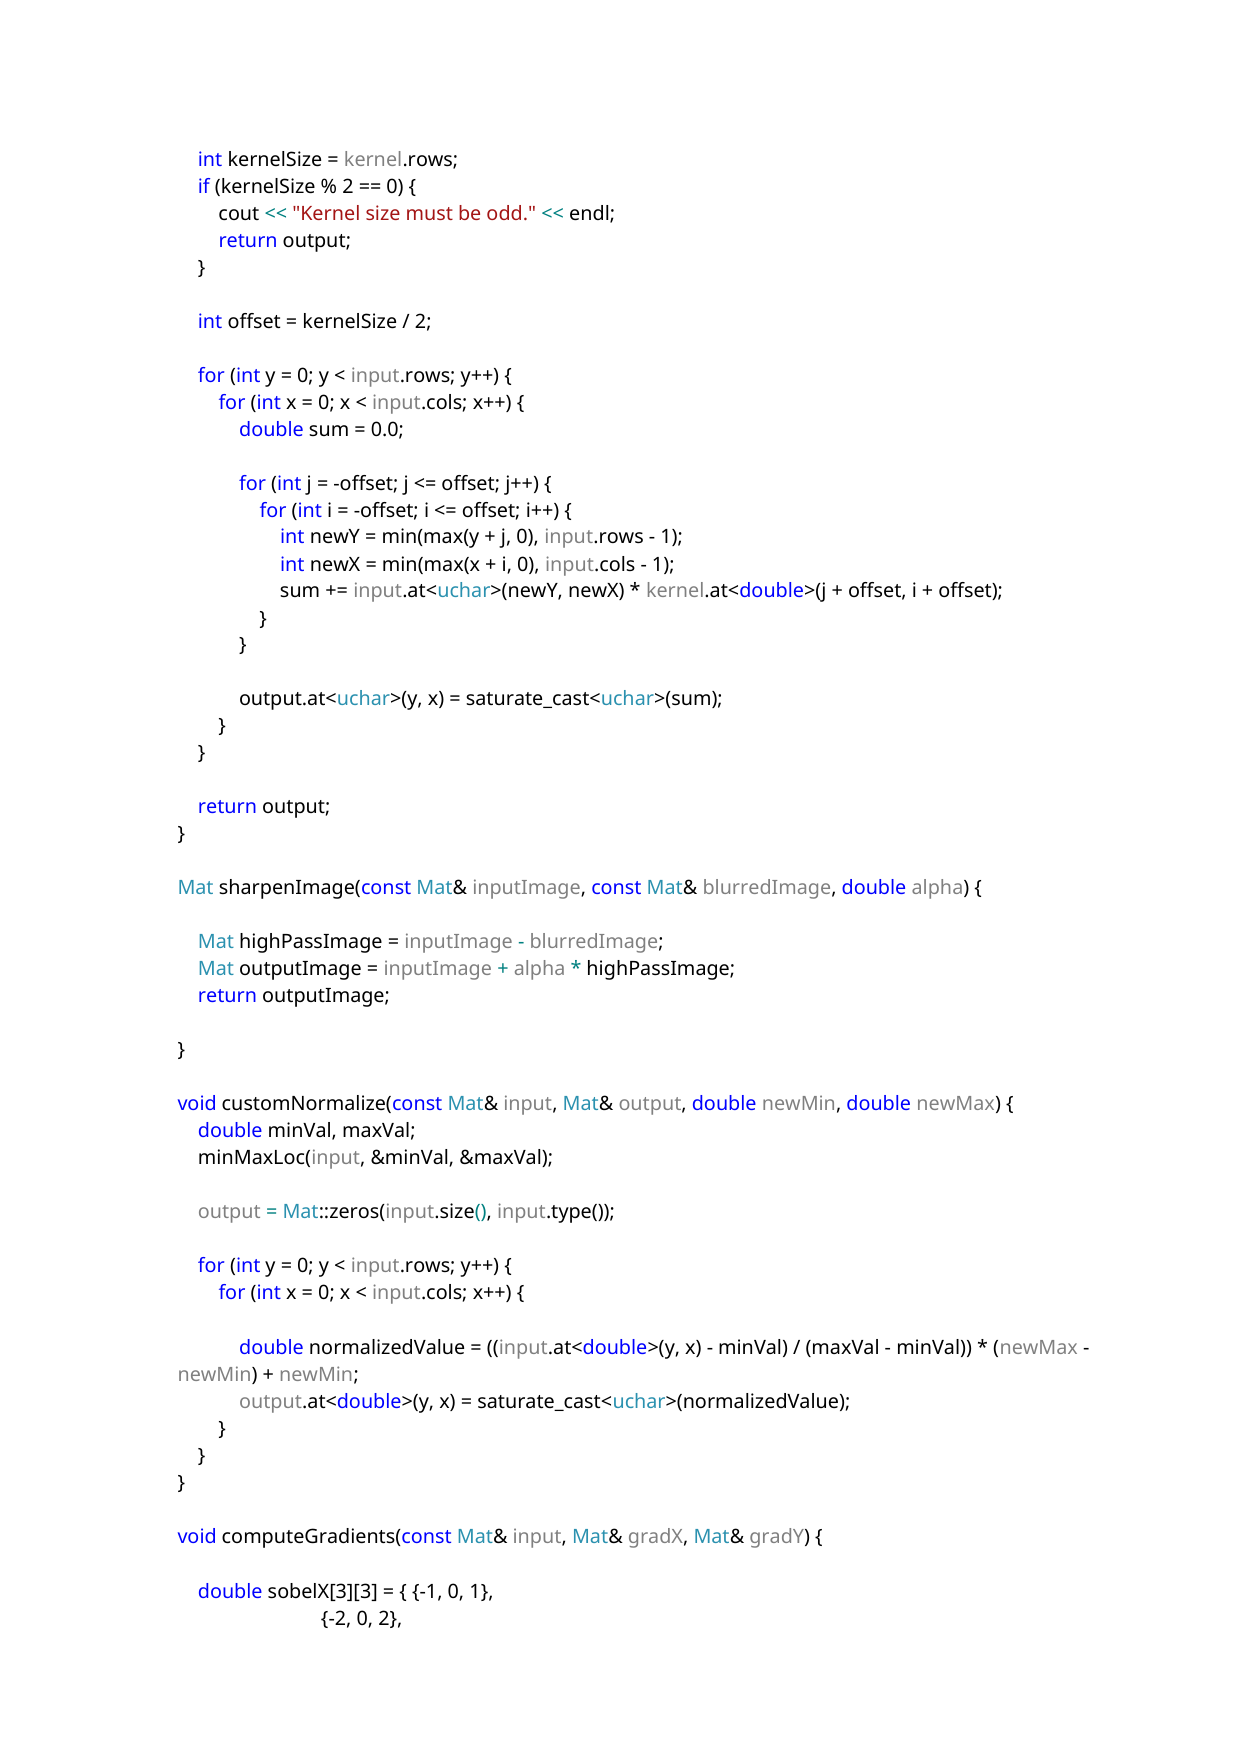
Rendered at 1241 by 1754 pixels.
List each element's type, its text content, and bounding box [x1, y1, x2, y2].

text } [177, 631, 1152, 658]
text for (int y = 0; y < input.rows; y++) { [177, 361, 1152, 388]
text double minVal, maxVal; [177, 1116, 1152, 1143]
text Mat highPassImage = inputImage - blurredImage; [177, 927, 1152, 954]
text double sobelX[3][3] = { {-1, 0, 1}, [177, 1577, 1152, 1604]
text } [177, 739, 1152, 766]
text void computeGradients(const Mat& input, Mat& gradX, Mat& gradY) { [177, 1522, 1152, 1549]
text } [177, 1414, 1152, 1441]
text int newX = min(max(x + i, 0), input.cols - 1); [177, 550, 1152, 577]
text sum += input.at<uchar>(newY, newX) * kernel.at<double>(j + offset, i + offset); [177, 577, 1152, 604]
text } [177, 604, 1152, 631]
text } [177, 1035, 1152, 1062]
text output.at<double>(y, x) = saturate_cast<uchar>(normalizedValue); [177, 1387, 1152, 1414]
text int offset = kernelSize / 2; [177, 307, 1152, 334]
text Mat sharpenImage(const Mat& inputImage, const Mat& blurredImage, double alpha) { [177, 873, 1152, 901]
text cout << "Kernel size must be odd." << endl; [177, 199, 1152, 226]
text } [177, 819, 1152, 847]
text } [177, 1468, 1152, 1495]
text for (int i = -offset; i <= offset; i++) { [177, 496, 1152, 523]
text int newY = min(max(y + j, 0), input.rows - 1); [177, 523, 1152, 550]
text int kernelSize = kernel.rows; [177, 145, 1152, 172]
text minMaxLoc(input, &minVal, &maxVal); [177, 1143, 1152, 1170]
text } [177, 1441, 1152, 1468]
text for (int x = 0; x < input.cols; x++) { [177, 388, 1152, 415]
text } [177, 253, 1152, 280]
text Mat outputImage = inputImage + alpha * highPassImage; [177, 954, 1152, 981]
text return outputImage; [177, 981, 1152, 1008]
text void customNormalize(const Mat& input, Mat& output, double newMin, double newMax) { [177, 1089, 1152, 1116]
text if (kernelSize % 2 == 0) { [177, 172, 1152, 199]
text for (int j = -offset; j <= offset; j++) { [177, 469, 1152, 496]
text for (int y = 0; y < input.rows; y++) { [177, 1251, 1152, 1278]
text double normalizedValue = ((input.at<double>(y, x) - minVal) / (maxVal - minVal)) * (newMax - newMin) + newMin; [177, 1333, 1152, 1387]
text return output; [177, 226, 1152, 253]
text {-2, 0, 2}, [177, 1604, 1152, 1631]
text double sum = 0.0; [177, 415, 1152, 442]
text output = Mat::zeros(input.size(), input.type()); [177, 1197, 1152, 1224]
text return output; [177, 793, 1152, 819]
text output.at<uchar>(y, x) = saturate_cast<uchar>(sum); [177, 685, 1152, 712]
text } [177, 712, 1152, 739]
text for (int x = 0; x < input.cols; x++) { [177, 1278, 1152, 1305]
